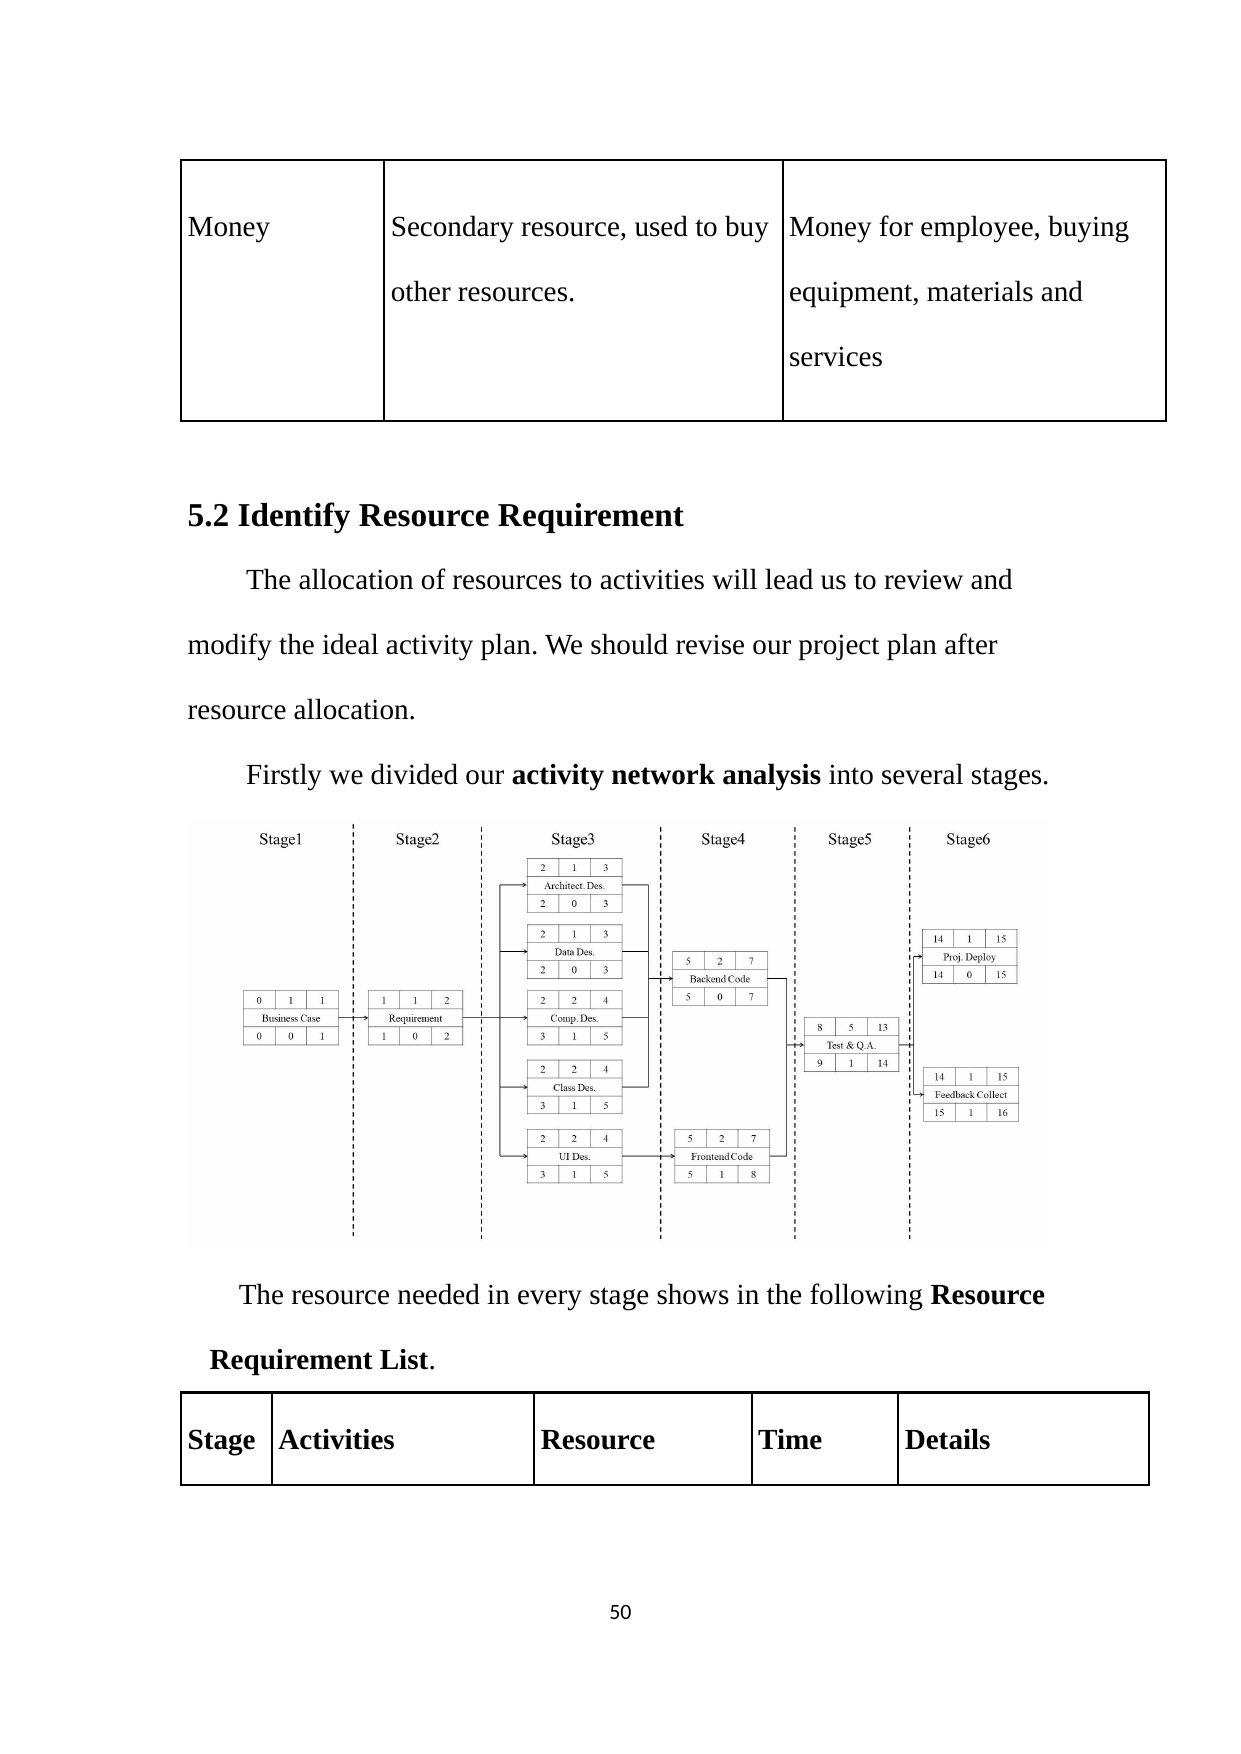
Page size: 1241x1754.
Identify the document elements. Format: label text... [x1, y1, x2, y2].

text Firstly we divided our activity network analysis into several stages. [187, 741, 1053, 806]
picture [187, 818, 1052, 1250]
text The allocation of resources to activities will lead us to review and modify the ideal activity plan. We should revise our project plan after resource allocation. [187, 546, 1053, 741]
table_header Activities [273, 1394, 533, 1483]
text 5.2 Identify Resource Requirement [187, 481, 1053, 546]
table_cell Money for employee, buying equipment, materials and services [784, 161, 1165, 420]
table_header Stage [182, 1394, 271, 1483]
table_header Details [899, 1394, 1148, 1483]
table_header Time [753, 1394, 897, 1483]
table_cell Secondary resource, used to buy other resources. [385, 161, 782, 420]
text The resource needed in every stage shows in the following Resource Requirement List. [209, 1261, 1053, 1391]
table_header Resource [535, 1394, 751, 1483]
table_cell Money [182, 161, 383, 420]
